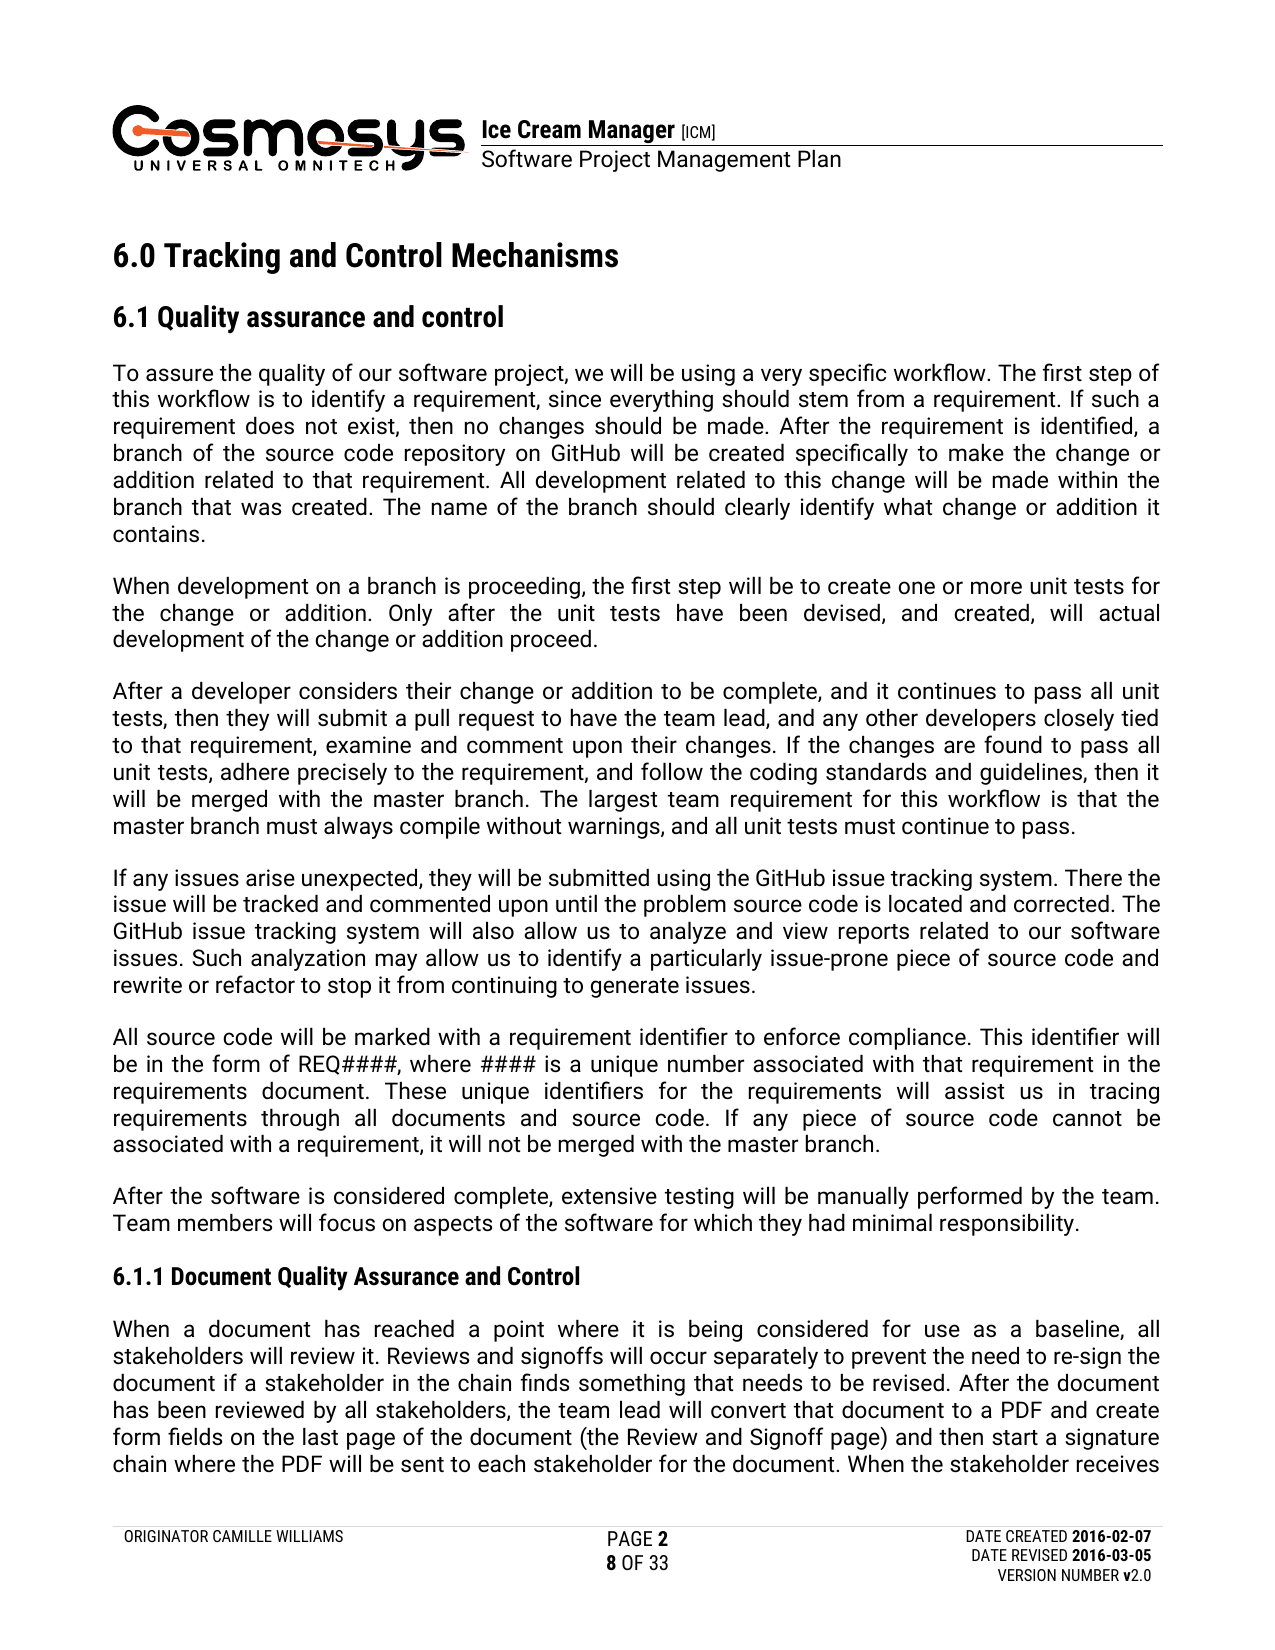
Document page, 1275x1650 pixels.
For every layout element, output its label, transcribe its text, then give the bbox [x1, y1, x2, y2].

text After the software is considered complete, extensive testing will be manually performed by the team. Team members will focus on aspects of the software for which they had minimal responsibility. [112, 1183, 1162, 1237]
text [112, 1317, 1162, 1478]
text If any issues arise unexpected, they will be submitted using the GitHub issue tracking system. There the issue will be tracked and commented upon until the problem source code is located and corrected. The GitHub issue tracking system will also allow us to analyze and view reports related to our software issues. Such analyzation may allow us to identify a particularly issue-prone piece of source code and rewrite or refactor to stop it from continuing to generate issues. [112, 865, 1162, 999]
text To assure the quality of our software project, we will be using a very specific workflow. The first step of this workflow is to identify a requirement, since everything should stem from a requirement. If such a requirement does not exist, then no changes should be made. After the requirement is identified, a branch of the source code repository on GitHub will be created specifically to make the change or addition related to that requirement. All development related to this change will be made within the branch that was created. The name of the branch should clearly identify what change or addition it contains. [112, 360, 1162, 548]
subtitle 6.0 Tracking and Control Mechanisms [112, 237, 1162, 276]
subtitle 6.1.1 Document Quality Assurance and Control [112, 1262, 1162, 1292]
subtitle 6.1 Quality assurance and control [112, 301, 1162, 335]
text After a developer considers their change or addition to be complete, and it continues to pass all unit tests, then they will submit a pull request to have the team lead, and any other developers closely tied to that requirement, examine and comment upon their changes. If the changes are found to pass all unit tests, adhere precisely to the requirement, and follow the coding standards and guidelines, then it will be merged with the master branch. The largest team requirement for this workflow is that the master branch must always compile without warnings, and all unit tests must continue to pass. [112, 678, 1162, 840]
text When development on a branch is proceeding, the first step will be to create one or more unit tests for the change or addition. Only after the unit tests have been devised, and created, will actual development of the change or addition proceed. [112, 573, 1162, 653]
text All source code will be marked with a requirement identifier to enforce compliance. This identifier will be in the form of REQ####, where #### is a unique number associated with that requirement in the requirements document. These unique identifiers for the requirements will assist us in tracing requirements through all documents and source code. If any piece of source code cannot be associated with a requirement, it will not be merged with the master branch. [112, 1024, 1162, 1158]
